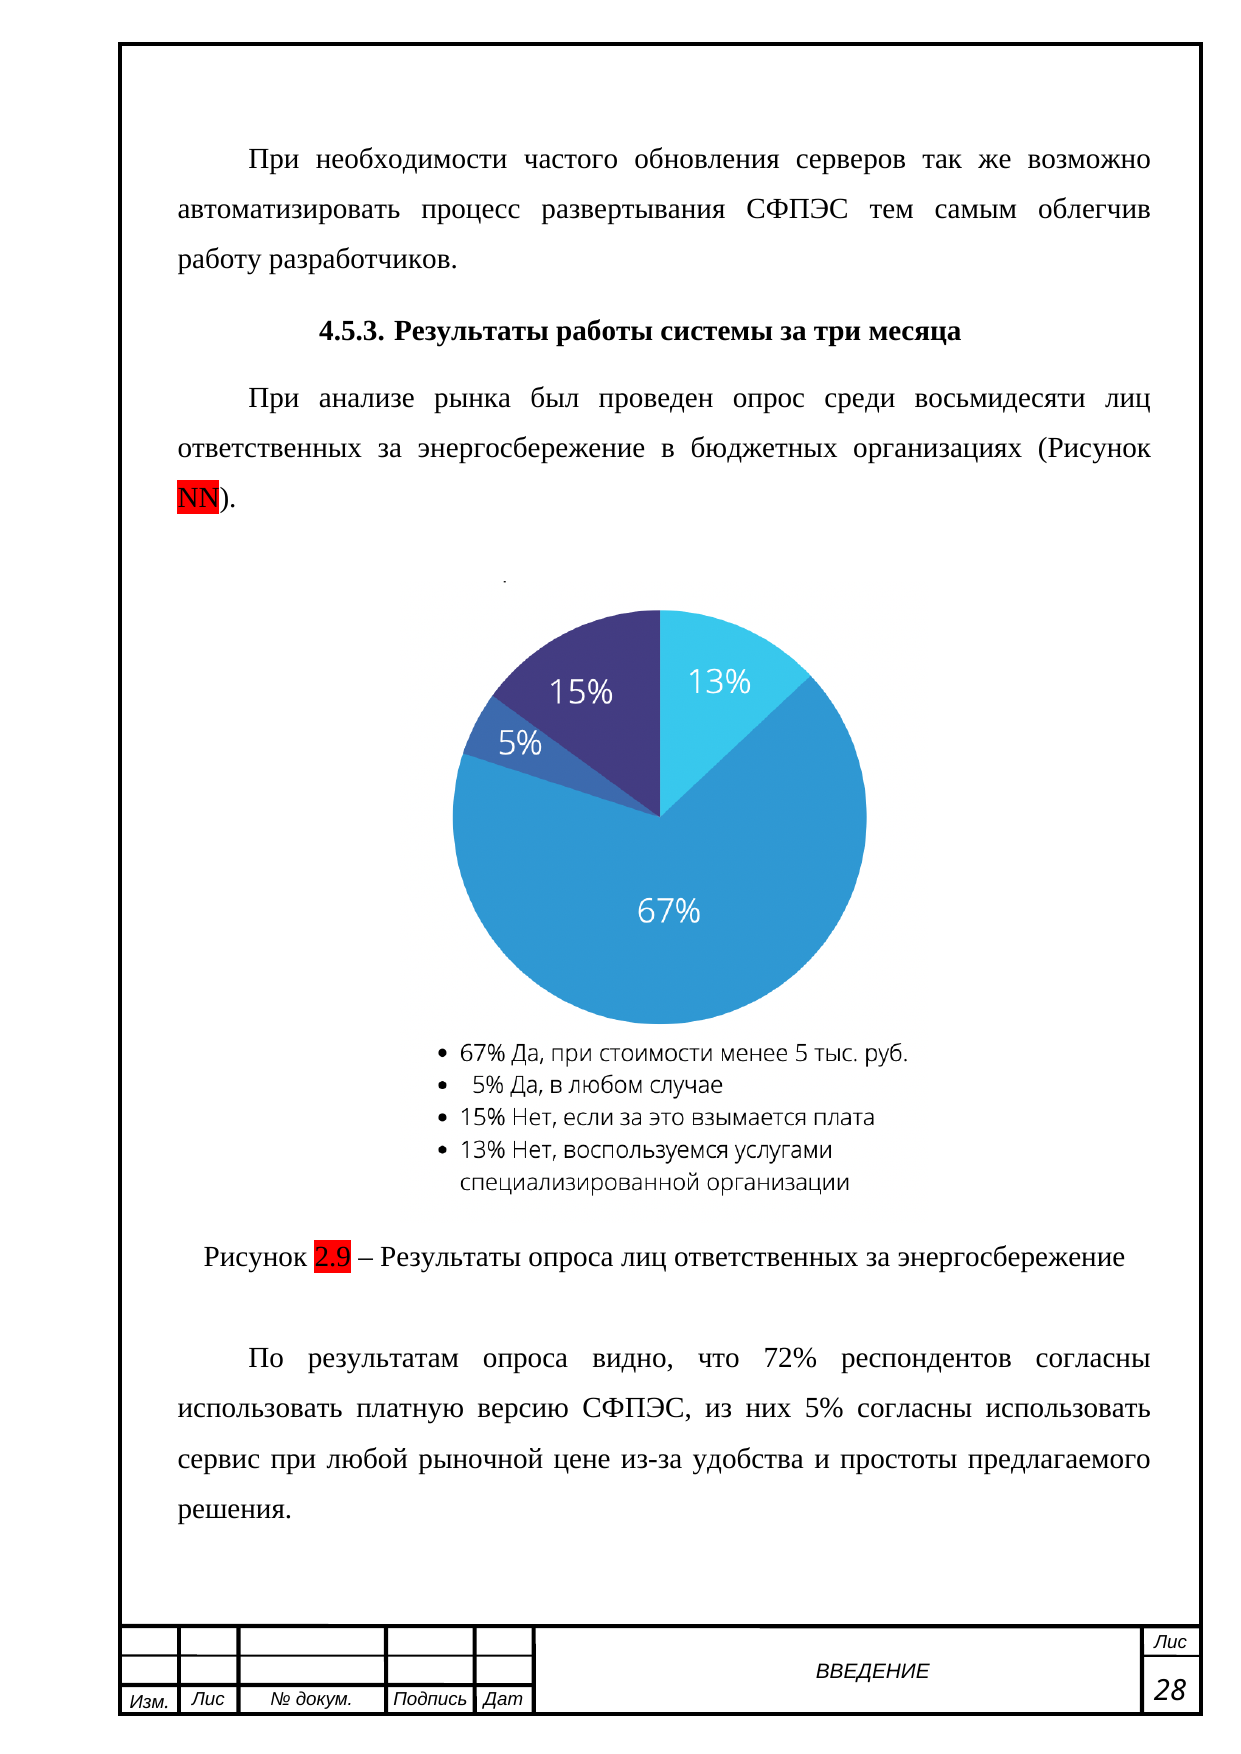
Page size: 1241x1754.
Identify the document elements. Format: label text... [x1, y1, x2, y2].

subtitle Результаты работы системы за три месяца [319, 313, 1152, 346]
text При анализе рынка был проведен опрос среди восьмидесяти лиц ответственных за энергосбережение в бюджетных организациях (Рисунок NN). [177, 380, 1152, 514]
picture [399, 581, 930, 1223]
text По результатам опроса видно, что 72% респондентов согласны использовать платную версию СФПЭС, из них 5% согласны использовать сервис при любой рыночной цене из-за удобства и простоты предлагаемого решения. [177, 1340, 1152, 1525]
text При необходимости частого обновления серверов так же возможно автоматизировать процесс развертывания СФПЭС тем самым облегчив работу разработчиков. [177, 141, 1152, 275]
text Рисунок 2.9 – Результаты опроса лиц ответственных за энергосбережение [177, 1239, 1152, 1273]
